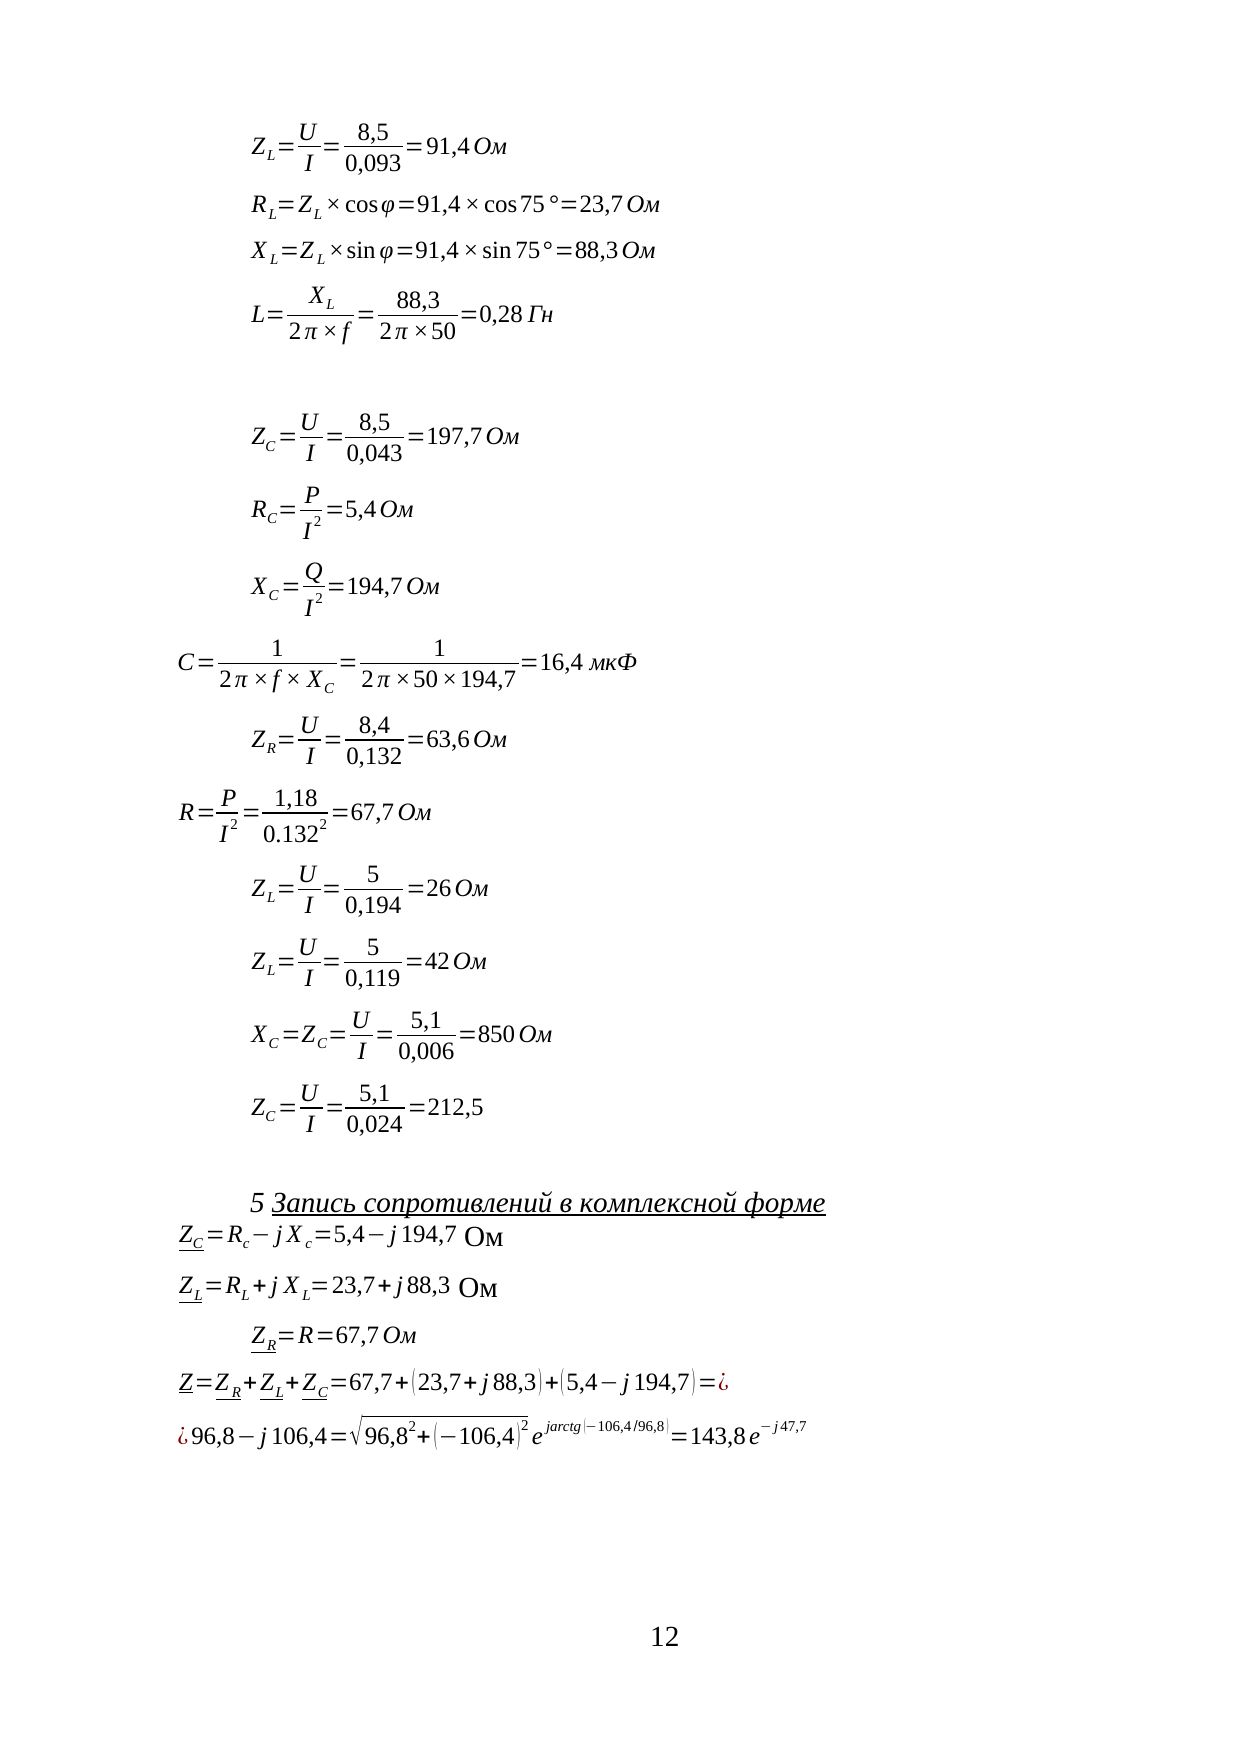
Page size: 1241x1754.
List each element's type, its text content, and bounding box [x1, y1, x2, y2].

text Ом [177, 1219, 1152, 1254]
text 5 Запись сопротивлений в комплексной форме [177, 1186, 1152, 1219]
text Ом [177, 1270, 1152, 1305]
